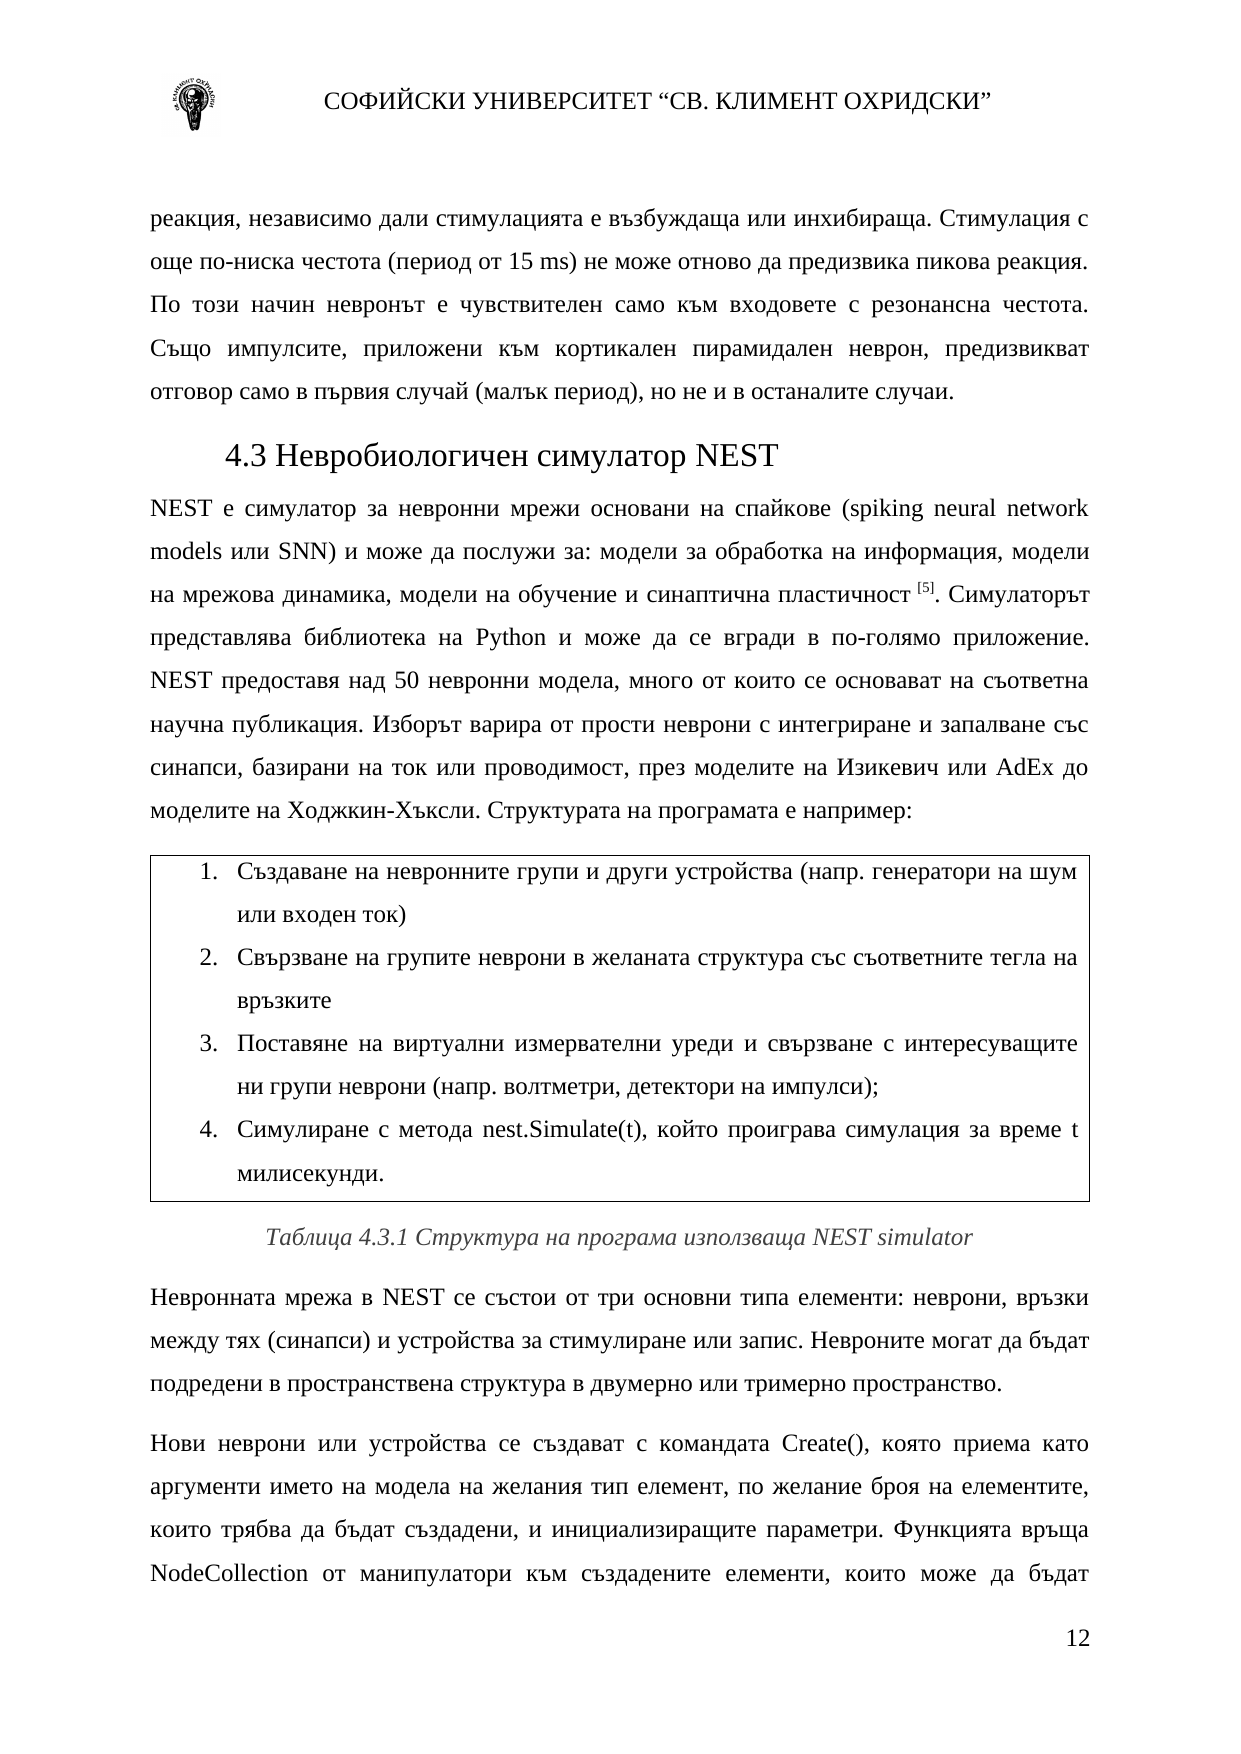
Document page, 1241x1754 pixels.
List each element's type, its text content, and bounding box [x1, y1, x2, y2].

picture [161, 73, 222, 137]
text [150, 1428, 1090, 1586]
text Невронната мрежа в NEST се състои от три основни типа елементи: неврони, връзки между тях (синапси) и устройства за стимулиране или запис. Невроните могат да бъдат подредени в пространствена структура в двумерно или тримерно пространство. [150, 1282, 1090, 1397]
subtitle 4.3 Невробиологичен симулатор NEST [225, 436, 1090, 474]
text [150, 203, 1090, 404]
text Таблица 4.3.1 Структура на програма използваща NEST simulator [233, 1222, 1007, 1251]
text NEST е симулатор за невронни мрежи основани на спайкове (spiking neural network models или SNN) и може да послужи за: модели за обработка на информация, модели на мрежова динамика, модели на обучение и синаптична пластичност [5]. Симулаторът представлява библиотека на Python и може да се вгради в по-голямо приложение. NEST предоставя над 50 невронни модела, много от които се основават на съответна научна публикация. Изборът варира от прости неврони с интегриране и запалване със синапси, базирани на ток или проводимост, през моделите на Изикевич или AdEx до моделите на Ходжкин-Хъксли. Структурата на програмата е например: [150, 493, 1090, 824]
table_header Създаване на невронните групи и други устройства (напр. генератори на шум или входен ток) Свързване на групите неврони в желаната структура със съответните тегла на връзките Поставяне на виртуални измервателни уреди и свързване с интересуващите ни групи неврони (напр. волтметри, детектори на импулси); Симулиране с метода nest.Simulate(t), който проиграва симулация за време t милисекунди. [151, 856, 1089, 1201]
